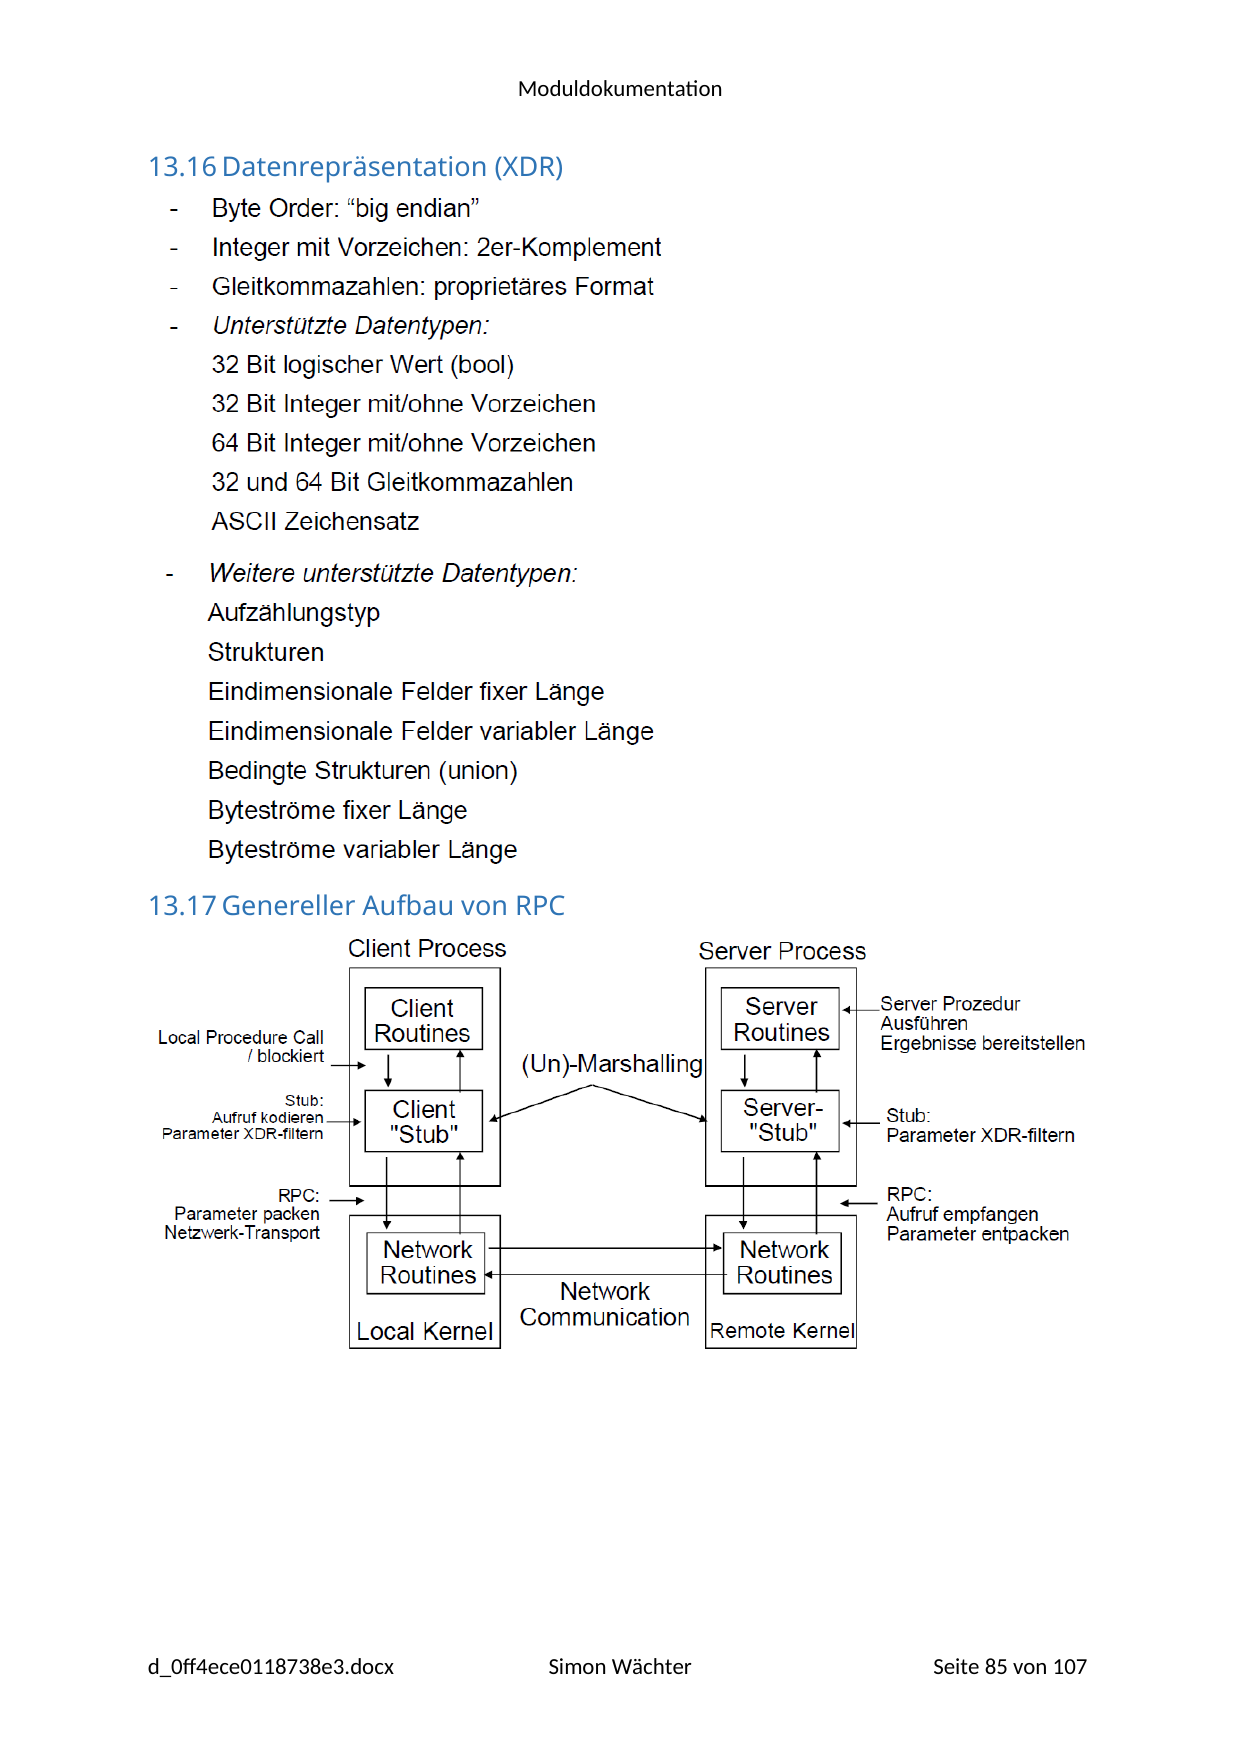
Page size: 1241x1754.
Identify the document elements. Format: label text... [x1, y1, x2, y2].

picture [147, 925, 1093, 1360]
picture [147, 187, 1093, 543]
picture [147, 561, 1093, 867]
subtitle Genereller Aufbau von RPC [148, 886, 1093, 923]
subtitle Datenrepräsentation (XDR) [148, 148, 1093, 184]
